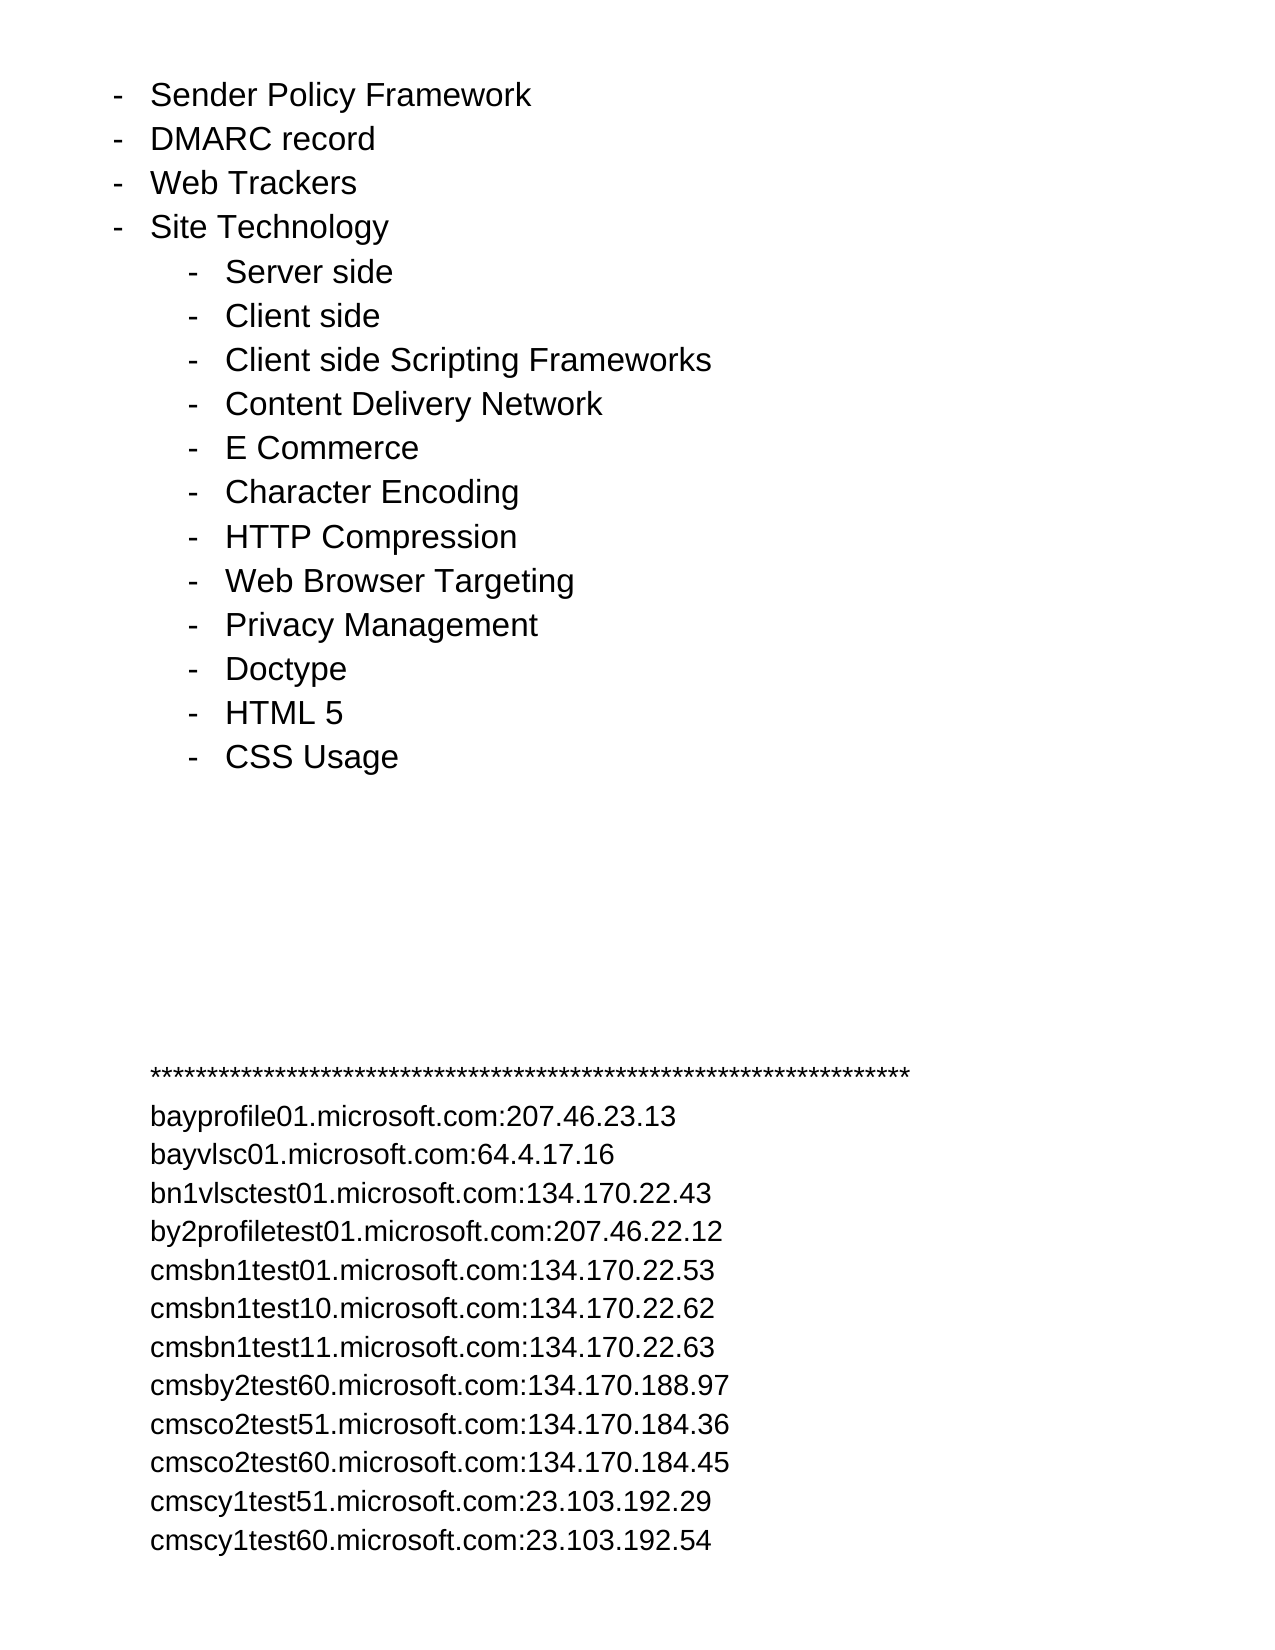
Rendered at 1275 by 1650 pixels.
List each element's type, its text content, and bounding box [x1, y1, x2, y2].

text cmscy1test60.microsoft.com:23.103.192.54 [150, 1522, 1200, 1556]
list Client side [187, 296, 1200, 334]
text cmscy1test51.microsoft.com:23.103.192.29 [150, 1484, 1200, 1517]
list Server side [187, 252, 1200, 290]
list Web Trackers [112, 163, 1200, 202]
list Doctype [187, 649, 1200, 688]
list DMARC record [112, 119, 1200, 158]
list Character Encoding [187, 472, 1200, 511]
text by2profiletest01.microsoft.com:207.46.22.12 [150, 1214, 1200, 1248]
text cmsby2test60.microsoft.com:134.170.188.97 [150, 1368, 1200, 1402]
list Content Delivery Network [187, 384, 1200, 423]
list CSS Usage [187, 737, 1200, 776]
text cmsbn1test11.microsoft.com:134.170.22.63 [150, 1330, 1200, 1363]
text ******************************************************************* [150, 1060, 1200, 1093]
text cmsco2test51.microsoft.com:134.170.184.36 [150, 1407, 1200, 1440]
text cmsbn1test10.microsoft.com:134.170.22.62 [150, 1291, 1200, 1325]
text cmsco2test60.microsoft.com:134.170.184.45 [150, 1445, 1200, 1479]
list E Commerce [187, 428, 1200, 467]
list Web Browser Targeting [187, 561, 1200, 599]
text cmsbn1test01.microsoft.com:134.170.22.53 [150, 1253, 1200, 1286]
text bayvlsc01.microsoft.com:64.4.17.16 [150, 1137, 1200, 1171]
list HTML 5 [187, 693, 1200, 732]
text bayprofile01.microsoft.com:207.46.23.13 [150, 1098, 1200, 1132]
list Site Technology [112, 207, 1200, 246]
list HTTP Compression [187, 517, 1200, 555]
text bn1vlsctest01.microsoft.com:134.170.22.43 [150, 1176, 1200, 1209]
list Sender Policy Framework [112, 75, 1200, 113]
list Client side Scripting Frameworks [187, 340, 1200, 378]
list Privacy Management [187, 605, 1200, 643]
